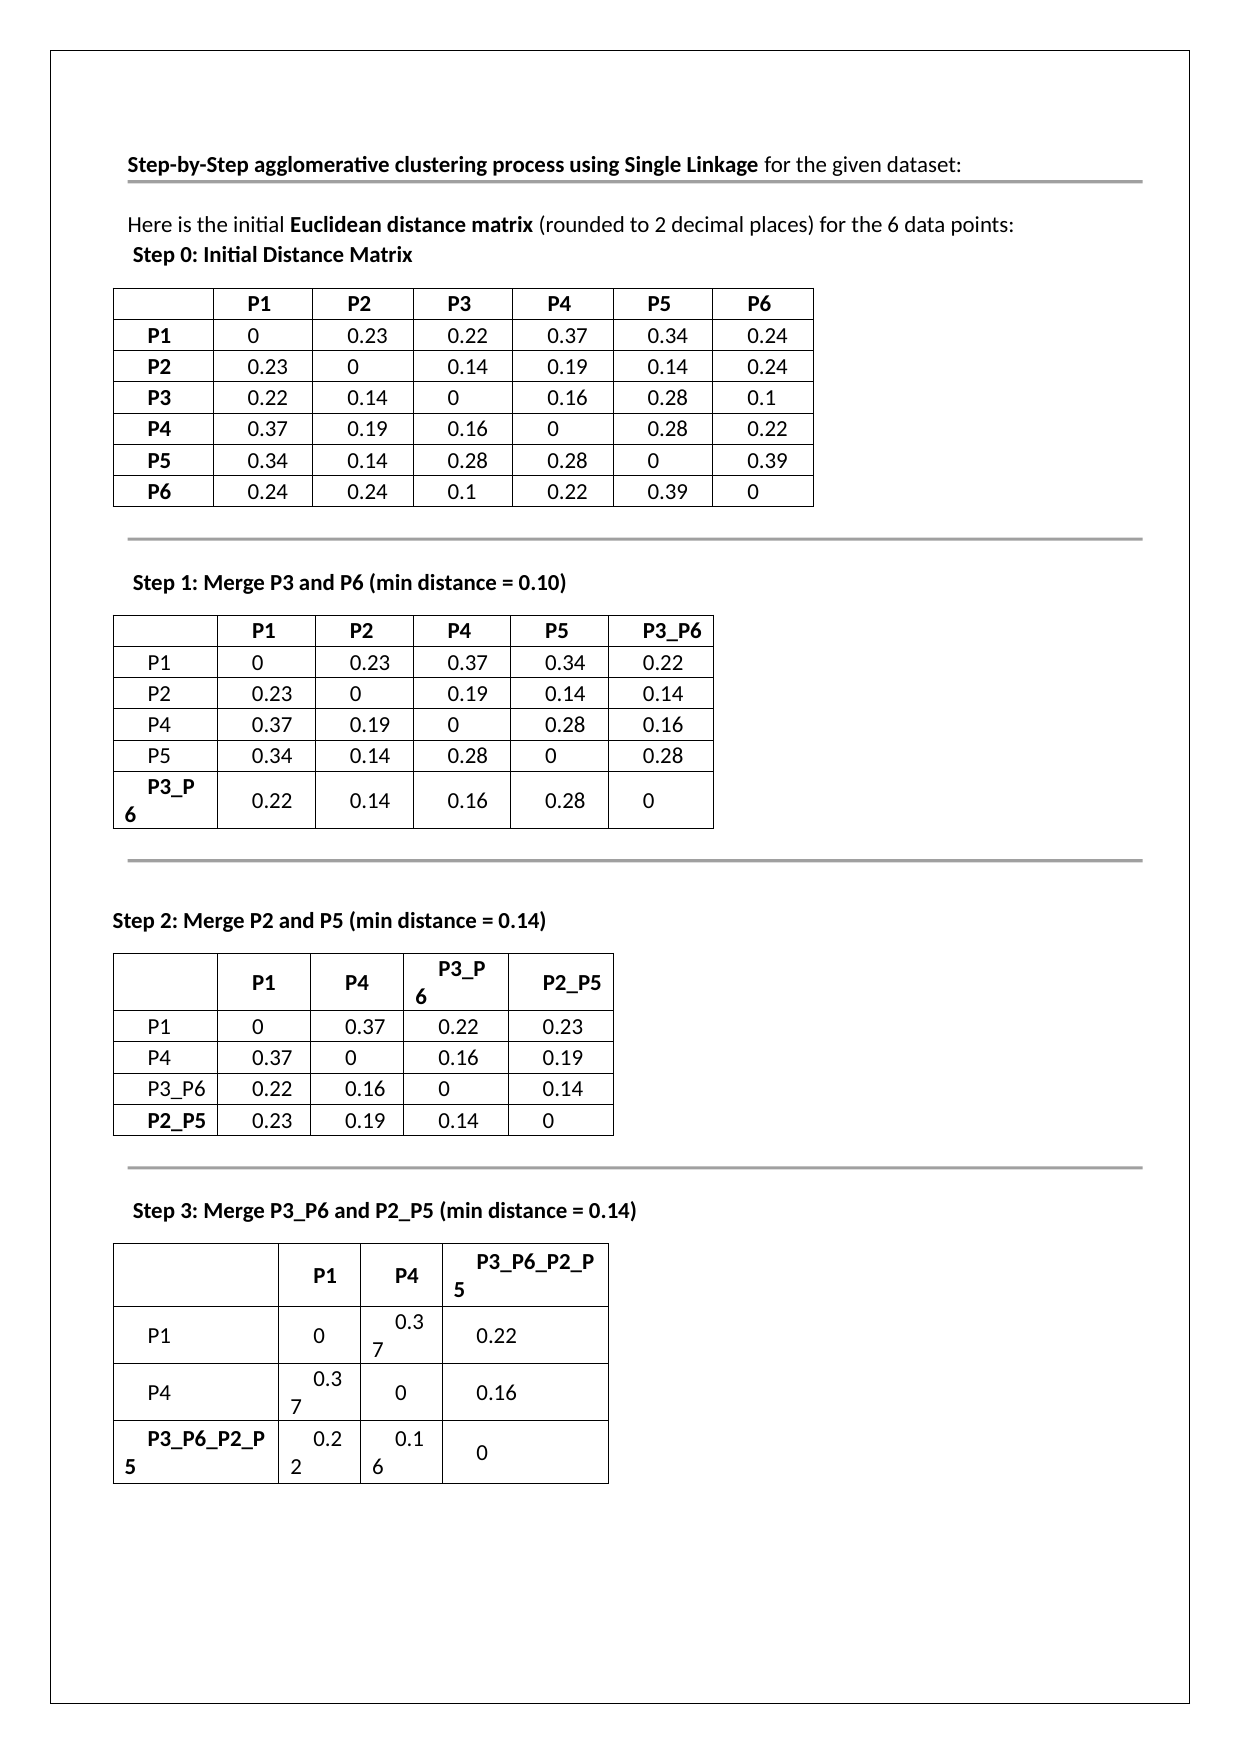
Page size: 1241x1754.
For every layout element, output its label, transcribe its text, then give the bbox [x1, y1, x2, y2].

table_cell 0.14 [316, 741, 413, 771]
table_cell 0.16 [443, 1364, 608, 1420]
table_cell 0.24 [214, 476, 312, 506]
table_header P4 [361, 1244, 442, 1306]
table_cell 0.28 [614, 382, 712, 412]
table_cell 0.23 [218, 678, 315, 708]
table_cell 0 [414, 709, 510, 739]
table_cell 0.19 [513, 351, 613, 381]
table_cell 0.22 [279, 1421, 360, 1482]
table_cell P3_P6 [114, 772, 217, 828]
table_cell P3_P6 [114, 1074, 217, 1104]
table_header P3 [414, 289, 512, 319]
table_cell 0.19 [311, 1105, 403, 1135]
table_cell 0.16 [609, 709, 713, 739]
table_cell P4 [114, 1364, 278, 1420]
table_header P5 [614, 289, 712, 319]
table_cell 0 [511, 741, 608, 771]
table_cell 0.28 [609, 741, 713, 771]
table_header P5 [511, 616, 608, 646]
table_cell 0.37 [218, 709, 315, 739]
table_cell P4 [114, 709, 217, 739]
table_cell 0.14 [313, 445, 413, 475]
table_cell P5 [114, 741, 217, 771]
table_cell 0.1 [713, 382, 813, 412]
table_header P2 [316, 616, 413, 646]
table_cell 0 [614, 445, 712, 475]
table_cell 0.19 [414, 678, 510, 708]
table_cell 0.37 [311, 1011, 403, 1041]
table_cell 0.16 [513, 382, 613, 412]
table_header P4 [414, 616, 510, 646]
list Step-by-Step agglomerative clustering process using Single Linkage for the given dataset: [127, 150, 1128, 178]
table_header P4 [311, 954, 403, 1010]
table_cell 0.37 [214, 414, 312, 444]
table_cell P1 [114, 647, 217, 677]
table_cell 0 [509, 1105, 613, 1135]
table_cell 0.19 [316, 709, 413, 739]
table_header P1 [214, 289, 312, 319]
table_cell 0.22 [404, 1011, 508, 1041]
table_cell 0.19 [313, 414, 413, 444]
table_header P1 [218, 954, 310, 1010]
table_cell 0.19 [509, 1042, 613, 1072]
table_cell 0.14 [316, 772, 413, 828]
table_header P2 [313, 289, 413, 319]
table_cell 0.24 [713, 320, 813, 350]
table_cell 0.28 [511, 772, 608, 828]
table_cell P2_P5 [114, 1105, 217, 1135]
table_cell 0.28 [614, 414, 712, 444]
table_cell 0.16 [414, 772, 510, 828]
table_header P6 [713, 289, 813, 319]
table_header [114, 289, 213, 319]
table_cell 0.22 [609, 647, 713, 677]
table_header P1 [218, 616, 315, 646]
table_cell 0.16 [404, 1042, 508, 1072]
table_header [114, 1244, 278, 1306]
table_cell 0 [361, 1364, 442, 1420]
table_cell 0.14 [509, 1074, 613, 1104]
table_cell 0 [313, 351, 413, 381]
table_header P4 [513, 289, 613, 319]
table_cell 0.23 [218, 1105, 310, 1135]
table_cell P3_P6_P2_P5 [114, 1421, 278, 1482]
table_cell 0.14 [313, 382, 413, 412]
table_cell 0 [404, 1074, 508, 1104]
table_cell 0.37 [513, 320, 613, 350]
table_cell 0.22 [218, 1074, 310, 1104]
table_cell 0 [316, 678, 413, 708]
table_cell 0.23 [509, 1011, 613, 1041]
table_cell P1 [114, 1011, 217, 1041]
list Step 0: Initial Distance Matrix [127, 241, 1128, 269]
table_cell 0 [414, 382, 512, 412]
table_cell P3 [114, 382, 213, 412]
table_cell P4 [114, 1042, 217, 1072]
table_cell 0.37 [414, 647, 510, 677]
table_cell P2 [114, 678, 217, 708]
table_cell 0.22 [443, 1307, 608, 1363]
table_cell 0 [218, 1011, 310, 1041]
table_cell 0.37 [218, 1042, 310, 1072]
list Step 3: Merge P3_P6 and P2_P5 (min distance = 0.14) [127, 1196, 1128, 1224]
table_cell 0.24 [313, 476, 413, 506]
table_header [114, 616, 217, 646]
table_cell 0 [214, 320, 312, 350]
table_cell 0.37 [279, 1364, 360, 1420]
table_header P3_P6 [404, 954, 508, 1010]
table_cell 0 [713, 476, 813, 506]
table_cell 0.16 [361, 1421, 442, 1482]
text Step 2: Merge P2 and P5 (min distance = 0.14) [112, 906, 1128, 934]
table_cell 0.28 [513, 445, 613, 475]
table_cell 0.34 [511, 647, 608, 677]
table_cell 0 [443, 1421, 608, 1482]
table_cell P5 [114, 445, 213, 475]
table_cell 0 [218, 647, 315, 677]
table_cell 0.28 [414, 445, 512, 475]
table_cell 0.22 [513, 476, 613, 506]
table_cell 0.14 [614, 351, 712, 381]
table_cell P4 [114, 414, 213, 444]
table_cell 0.23 [214, 351, 312, 381]
table_cell P1 [114, 320, 213, 350]
table_header P1 [279, 1244, 360, 1306]
table_header [114, 954, 217, 1010]
table_cell 0 [513, 414, 613, 444]
table_cell 0.34 [614, 320, 712, 350]
table_cell 0.39 [614, 476, 712, 506]
table_header P3_P6 [609, 616, 713, 646]
table_cell 0 [609, 772, 713, 828]
table_cell 0.37 [361, 1307, 442, 1363]
table_cell 0.14 [404, 1105, 508, 1135]
table_cell 0.23 [313, 320, 413, 350]
table_cell 0.22 [713, 414, 813, 444]
table_cell 0.1 [414, 476, 512, 506]
list Here is the initial Euclidean distance matrix (rounded to 2 decimal places) for the 6 data points: [127, 210, 1128, 238]
table_cell 0.23 [316, 647, 413, 677]
table_cell 0.22 [414, 320, 512, 350]
table_header P3_P6_P2_P5 [443, 1244, 608, 1306]
table_cell 0.34 [218, 741, 315, 771]
table_cell 0.16 [414, 414, 512, 444]
table_cell 0 [311, 1042, 403, 1072]
table_cell 0.22 [218, 772, 315, 828]
table_cell P1 [114, 1307, 278, 1363]
list Step 1: Merge P3 and P6 (min distance = 0.10) [127, 568, 1128, 596]
table_cell 0 [279, 1307, 360, 1363]
table_cell 0.22 [214, 382, 312, 412]
table_cell P2 [114, 351, 213, 381]
table_cell 0.39 [713, 445, 813, 475]
table_cell 0.24 [713, 351, 813, 381]
table_cell 0.16 [311, 1074, 403, 1104]
table_cell 0.14 [414, 351, 512, 381]
table_cell P6 [114, 476, 213, 506]
table_cell 0.14 [511, 678, 608, 708]
table_cell 0.14 [609, 678, 713, 708]
table_cell 0.34 [214, 445, 312, 475]
table_header P2_P5 [509, 954, 613, 1010]
table_cell 0.28 [511, 709, 608, 739]
table_cell 0.28 [414, 741, 510, 771]
